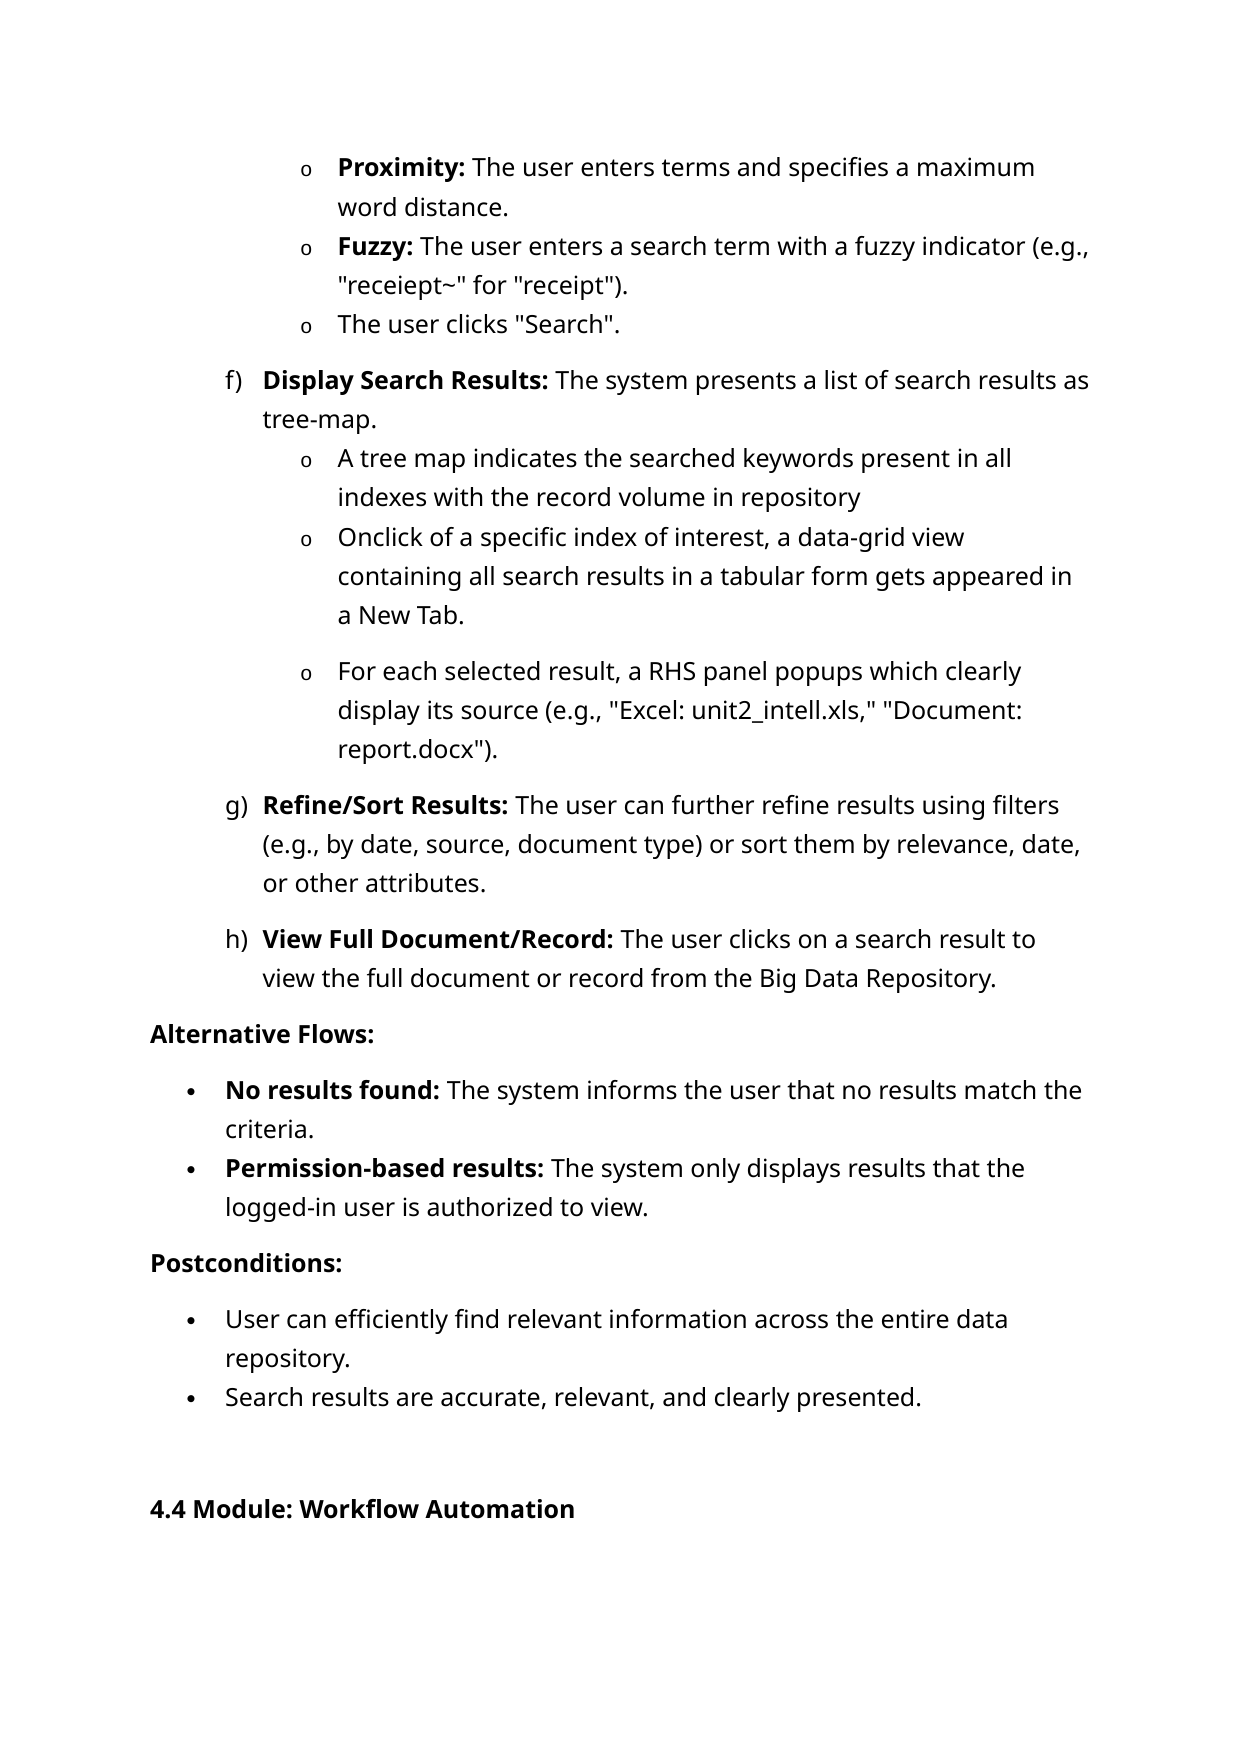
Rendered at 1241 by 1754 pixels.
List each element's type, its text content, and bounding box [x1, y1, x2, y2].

list A tree map indicates the searched keywords present in all indexes with the record volume in repository [300, 441, 1090, 514]
list No results found: The system informs the user that no results match the criteria. [187, 1072, 1090, 1146]
list Proximity: The user enters terms and specifies a maximum word distance. [300, 150, 1090, 223]
list For each selected result, a RHS panel popups which clearly display its source (e.g., "Excel: unit2_intell.xls," "Document: report.docx"). [300, 653, 1090, 766]
text Alternative Flows: [150, 1017, 1090, 1051]
text 4.4 Module: Workflow Automation [150, 1492, 1090, 1526]
list Refine/Sort Results: The user can further refine results using filters (e.g., by date, source, document type) or sort them by relevance, date, or other attributes. [225, 787, 1090, 900]
list Display Search Results: The system presents a list of search results as tree-map. [225, 362, 1090, 436]
list Fuzzy: The user enters a search term with a fuzzy indicator (e.g., "receiept~" for "receipt"). [300, 228, 1090, 302]
list Search results are accurate, relevant, and clearly presented. [187, 1380, 1090, 1414]
list View Full Document/Record: The user clicks on a search result to view the full document or record from the Big Data Repository. [225, 922, 1090, 995]
list User can efficiently find relevant information across the entire data repository. [187, 1302, 1090, 1375]
list The user clicks "Search". [300, 307, 1090, 341]
text Postconditions: [150, 1246, 1090, 1280]
list Permission-based results: The system only displays results that the logged-in user is authorized to view. [187, 1151, 1090, 1224]
list Onclick of a specific index of interest, a data-grid view containing all search results in a tabular form gets appeared in a New Tab. [300, 519, 1090, 632]
